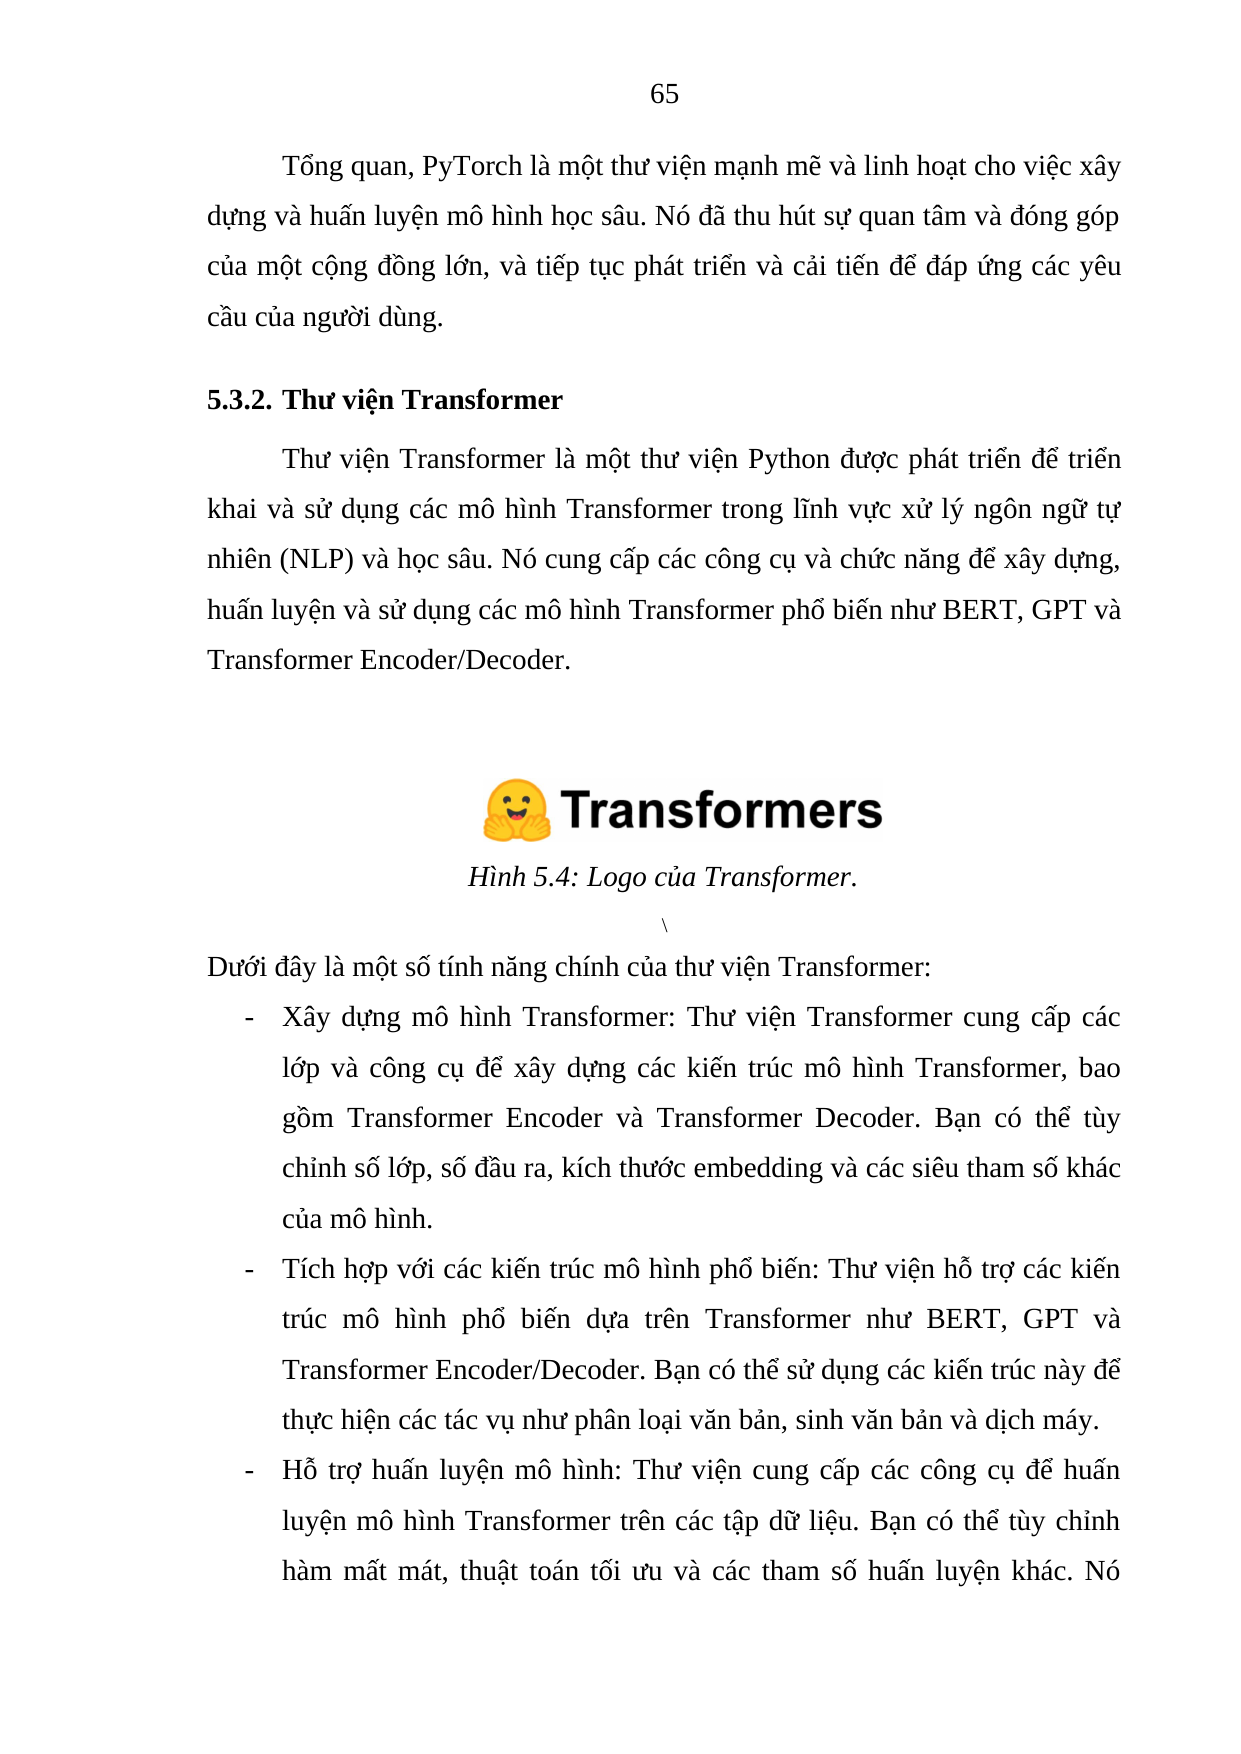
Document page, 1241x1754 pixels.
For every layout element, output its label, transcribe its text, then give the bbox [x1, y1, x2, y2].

subtitle 5.3.2. Thư viện Transformer [207, 382, 1122, 416]
text Dưới đây là một số tính năng chính của thư viện Transformer: [207, 949, 1122, 983]
text Tổng quan, PyTorch là một thư viện mạnh mẽ và linh hoạt cho việc xây dựng và huấn luyện mô hình học sâu. Nó đã thu hút sự quan tâm và đóng góp của một cộng đồng lớn, và tiếp tục phát triển và cải tiến để đáp ứng các yêu cầu của người dùng. [207, 148, 1122, 332]
text Thư viện Transformer là một thư viện Python được phát triển để triển khai và sử dụng các mô hình Transformer trong lĩnh vực xử lý ngôn ngữ tự nhiên (NLP) và học sâu. Nó cung cấp các công cụ và chức năng để xây dựng, huấn luyện và sử dụng các mô hình Transformer phổ biến như BERT, GPT và Transformer Encoder/Decoder. [207, 441, 1122, 676]
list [244, 1452, 1122, 1587]
text \ [207, 913, 1122, 937]
picture [483, 778, 883, 842]
text Hình 5.4: Logo của Transformer. [207, 859, 1122, 892]
list Tích hợp với các kiến trúc mô hình phổ biến: Thư viện hỗ trợ các kiến trúc mô hình phổ biến dựa trên Transformer như BERT, GPT và Transformer Encoder/Decoder. Bạn có thể sử dụng các kiến trúc này để thực hiện các tác vụ như phân loại văn bản, sinh văn bản và dịch máy. [244, 1251, 1122, 1436]
list Xây dựng mô hình Transformer: Thư viện Transformer cung cấp các lớp và công cụ để xây dựng các kiến trúc mô hình Transformer, bao gồm Transformer Encoder và Transformer Decoder. Bạn có thể tùy chỉnh số lớp, số đầu ra, kích thước embedding và các siêu tham số khác của mô hình. [244, 999, 1122, 1234]
